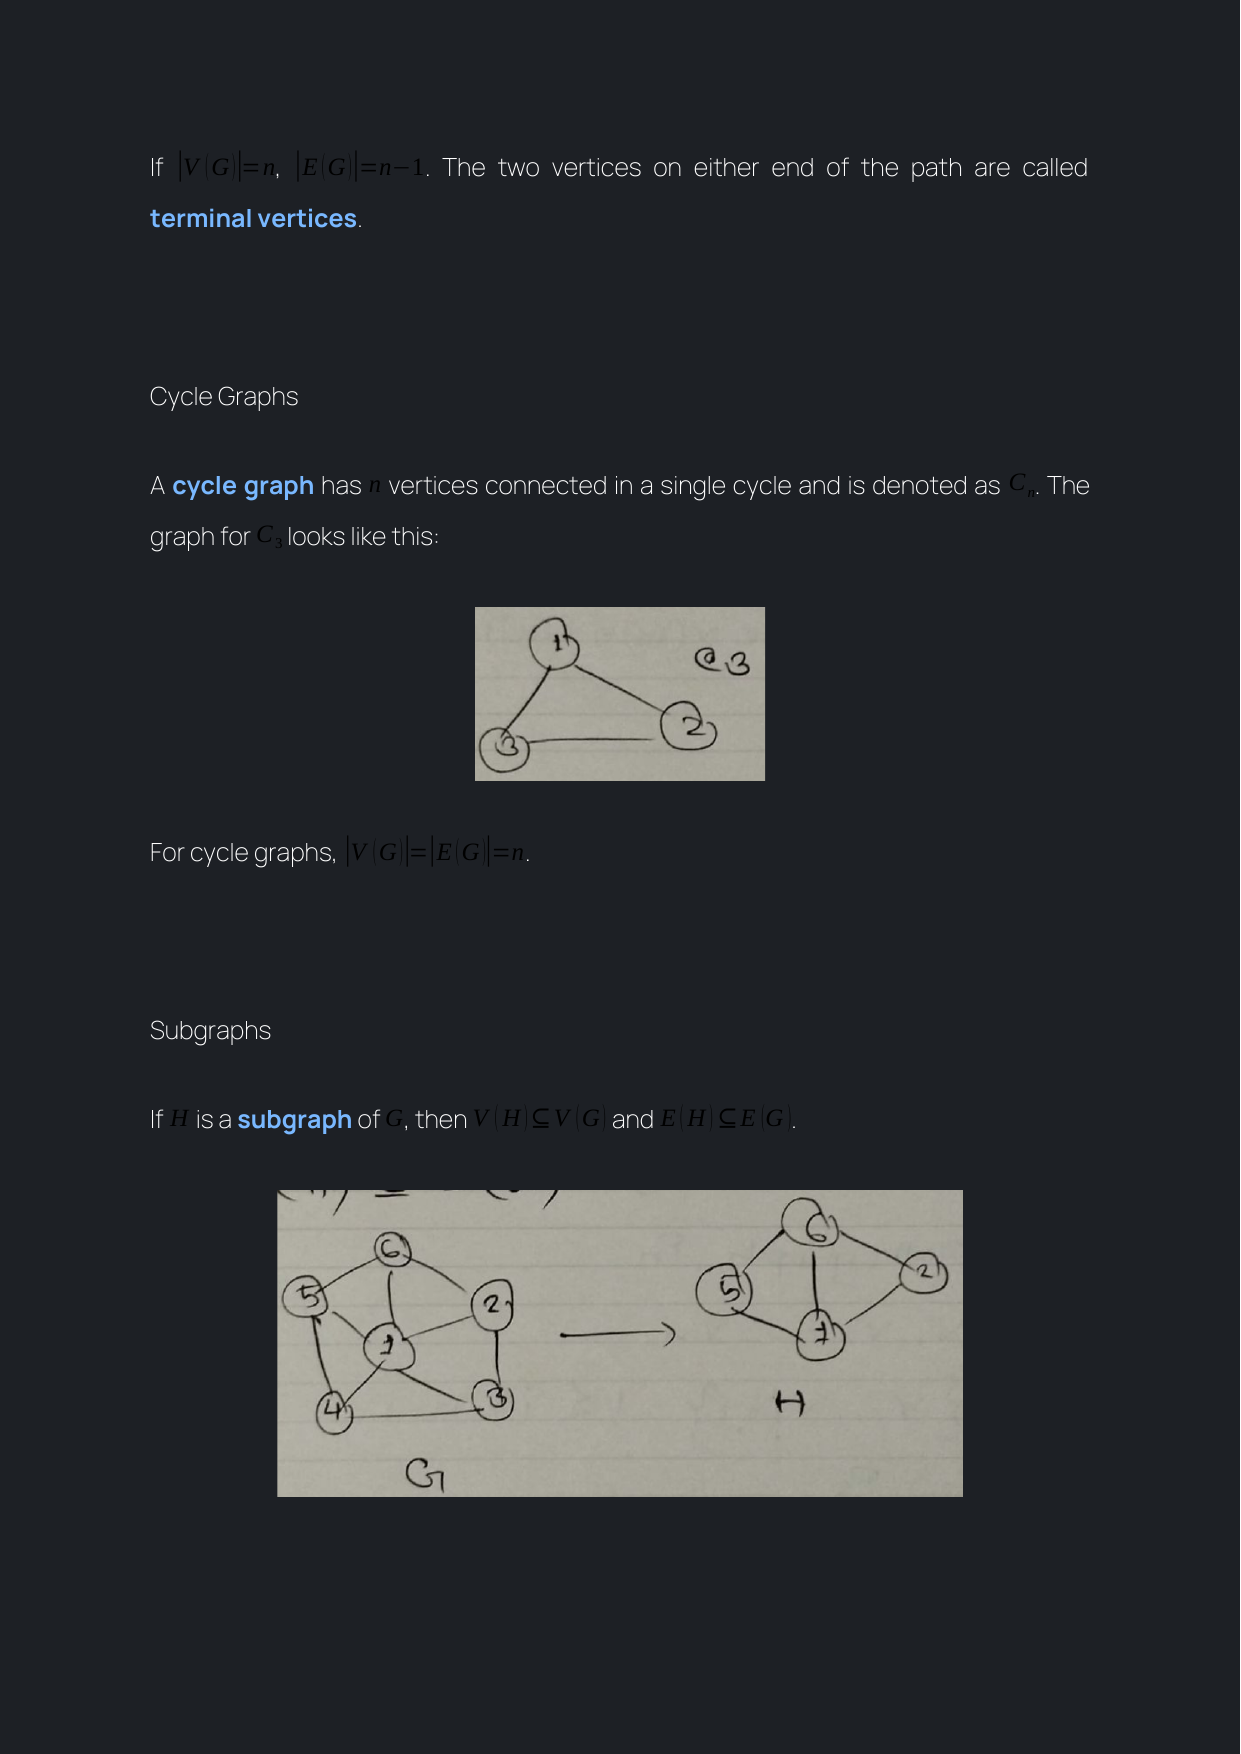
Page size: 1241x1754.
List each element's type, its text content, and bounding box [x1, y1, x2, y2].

text If is a subgraph of , then and . [150, 1101, 1090, 1136]
picture [277, 1190, 963, 1497]
subtitle Cycle Graphs [150, 379, 1090, 413]
subtitle Subgraphs [150, 1013, 1090, 1047]
picture [475, 607, 766, 781]
text A cycle graph has vertices connected in a single cycle and is denoted as . The graph for looks like this: [150, 467, 1090, 553]
text If , . The two vertices on either end of the path are called terminal vertices. [150, 150, 1090, 235]
text For cycle graphs, . [150, 835, 1090, 869]
